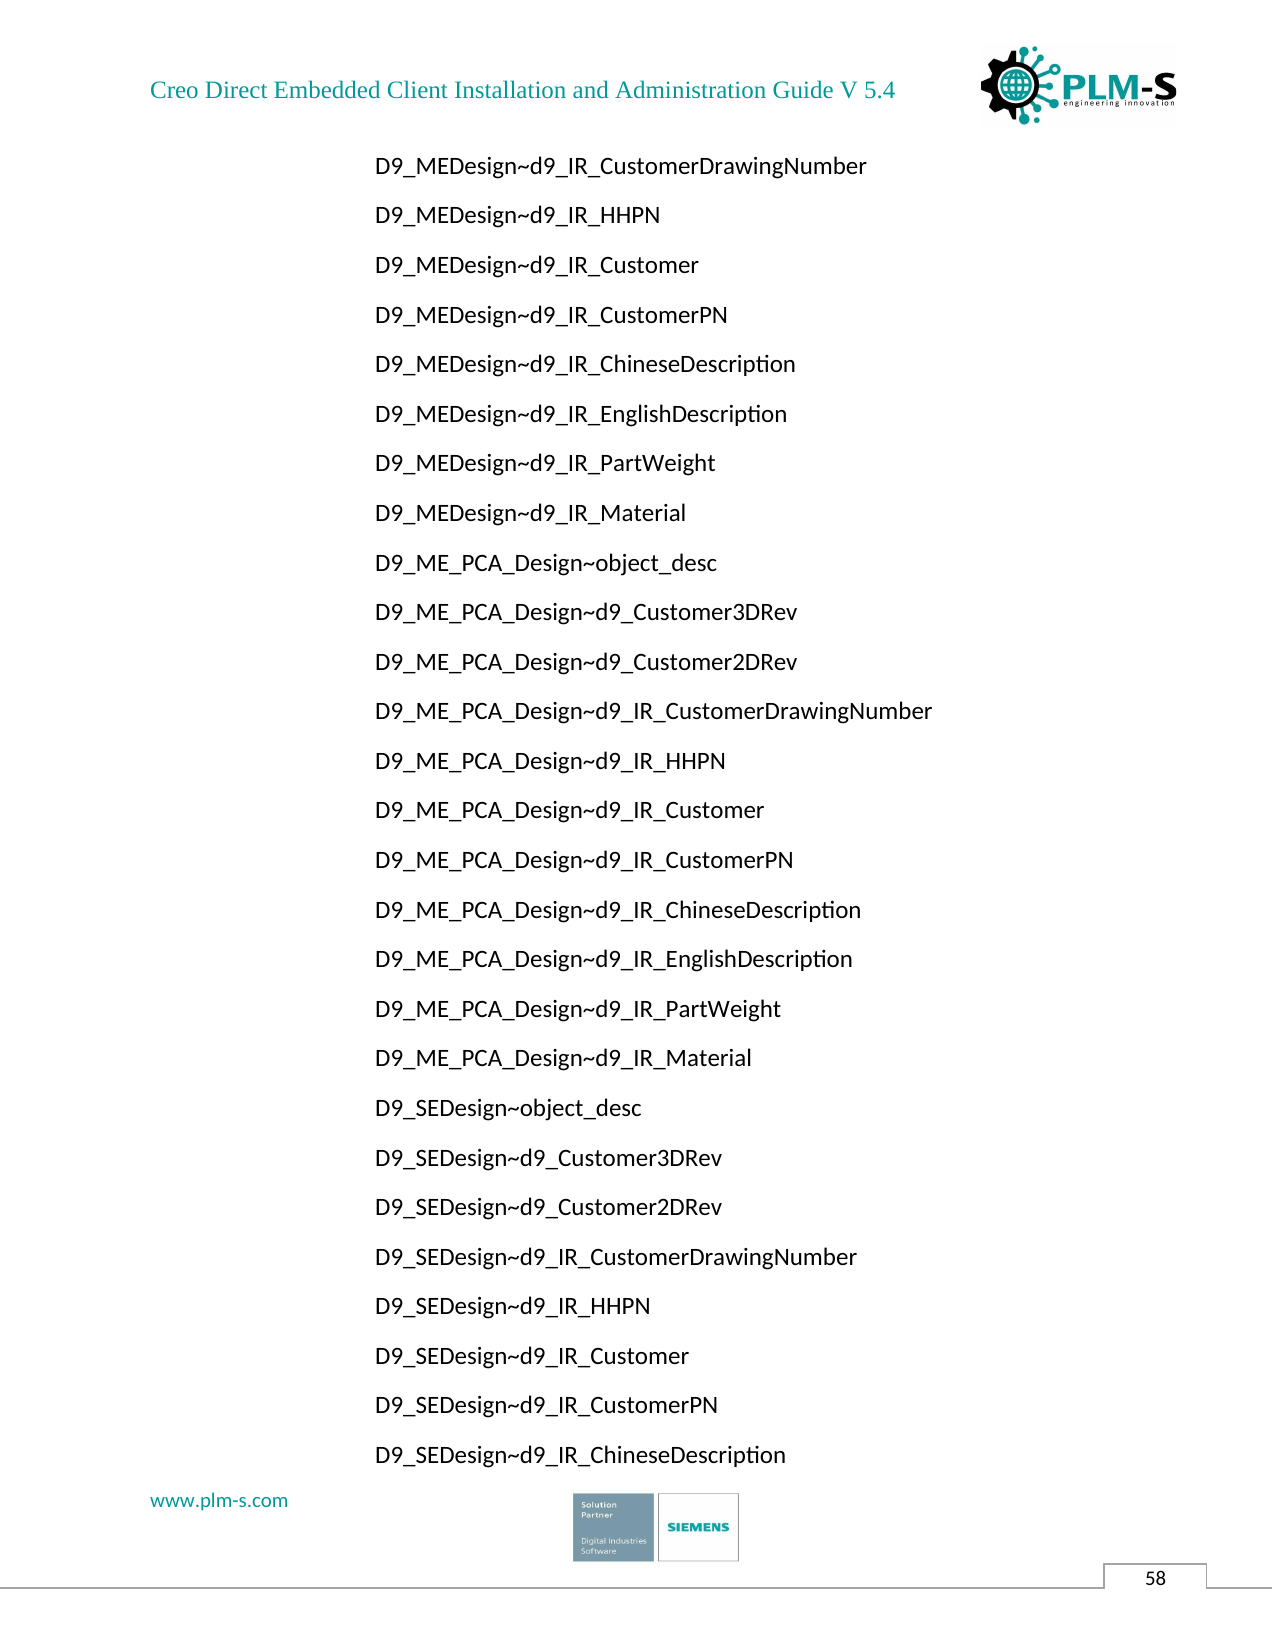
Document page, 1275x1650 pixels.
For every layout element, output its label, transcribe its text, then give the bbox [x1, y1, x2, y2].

text D9_ME_PCA_Design~d9_IR_Material [315, 1042, 1125, 1073]
text D9_ME_PCA_Design~d9_IR_HHPN [315, 745, 1125, 776]
text D9_ME_PCA_Design~d9_IR_CustomerPN [315, 844, 1125, 875]
text D9_SEDesign~object_desc [315, 1092, 1125, 1123]
text D9_ME_PCA_Design~d9_Customer2DRev [315, 646, 1125, 676]
text D9_ME_PCA_Design~d9_IR_CustomerDrawingNumber [315, 695, 1125, 726]
text D9_ME_PCA_Design~d9_IR_Customer [315, 794, 1125, 825]
text D9_ME_PCA_Design~object_desc [315, 547, 1125, 577]
text D9_MEDesign~d9_IR_PartWeight [315, 447, 1125, 478]
text D9_SEDesign~d9_IR_CustomerPN [315, 1389, 1125, 1420]
text D9_MEDesign~d9_IR_CustomerPN [315, 299, 1125, 329]
text D9_MEDesign~d9_IR_EnglishDescription [315, 398, 1125, 428]
text D9_SEDesign~d9_Customer2DRev [315, 1191, 1125, 1222]
text D9_SEDesign~d9_Customer3DRev [315, 1142, 1125, 1172]
text D9_MEDesign~d9_IR_HHPN [315, 199, 1125, 230]
text D9_MEDesign~d9_IR_Material [315, 497, 1125, 528]
text D9_ME_PCA_Design~d9_IR_EnglishDescription [315, 943, 1125, 974]
picture [980, 43, 1177, 128]
text D9_MEDesign~d9_IR_ChineseDescription [315, 348, 1125, 379]
text D9_MEDesign~d9_IR_CustomerDrawingNumber [315, 150, 1125, 181]
text D9_SEDesign~d9_IR_Customer [315, 1340, 1125, 1371]
text D9_SEDesign~d9_IR_ChineseDescription [315, 1439, 1125, 1470]
text D9_SEDesign~d9_IR_CustomerDrawingNumber [315, 1241, 1125, 1271]
text D9_ME_PCA_Design~d9_IR_ChineseDescription [315, 894, 1125, 924]
text D9_MEDesign~d9_IR_Customer [315, 249, 1125, 280]
text D9_SEDesign~d9_IR_HHPN [315, 1290, 1125, 1321]
text D9_ME_PCA_Design~d9_IR_PartWeight [315, 993, 1125, 1023]
text D9_ME_PCA_Design~d9_Customer3DRev [315, 596, 1125, 627]
